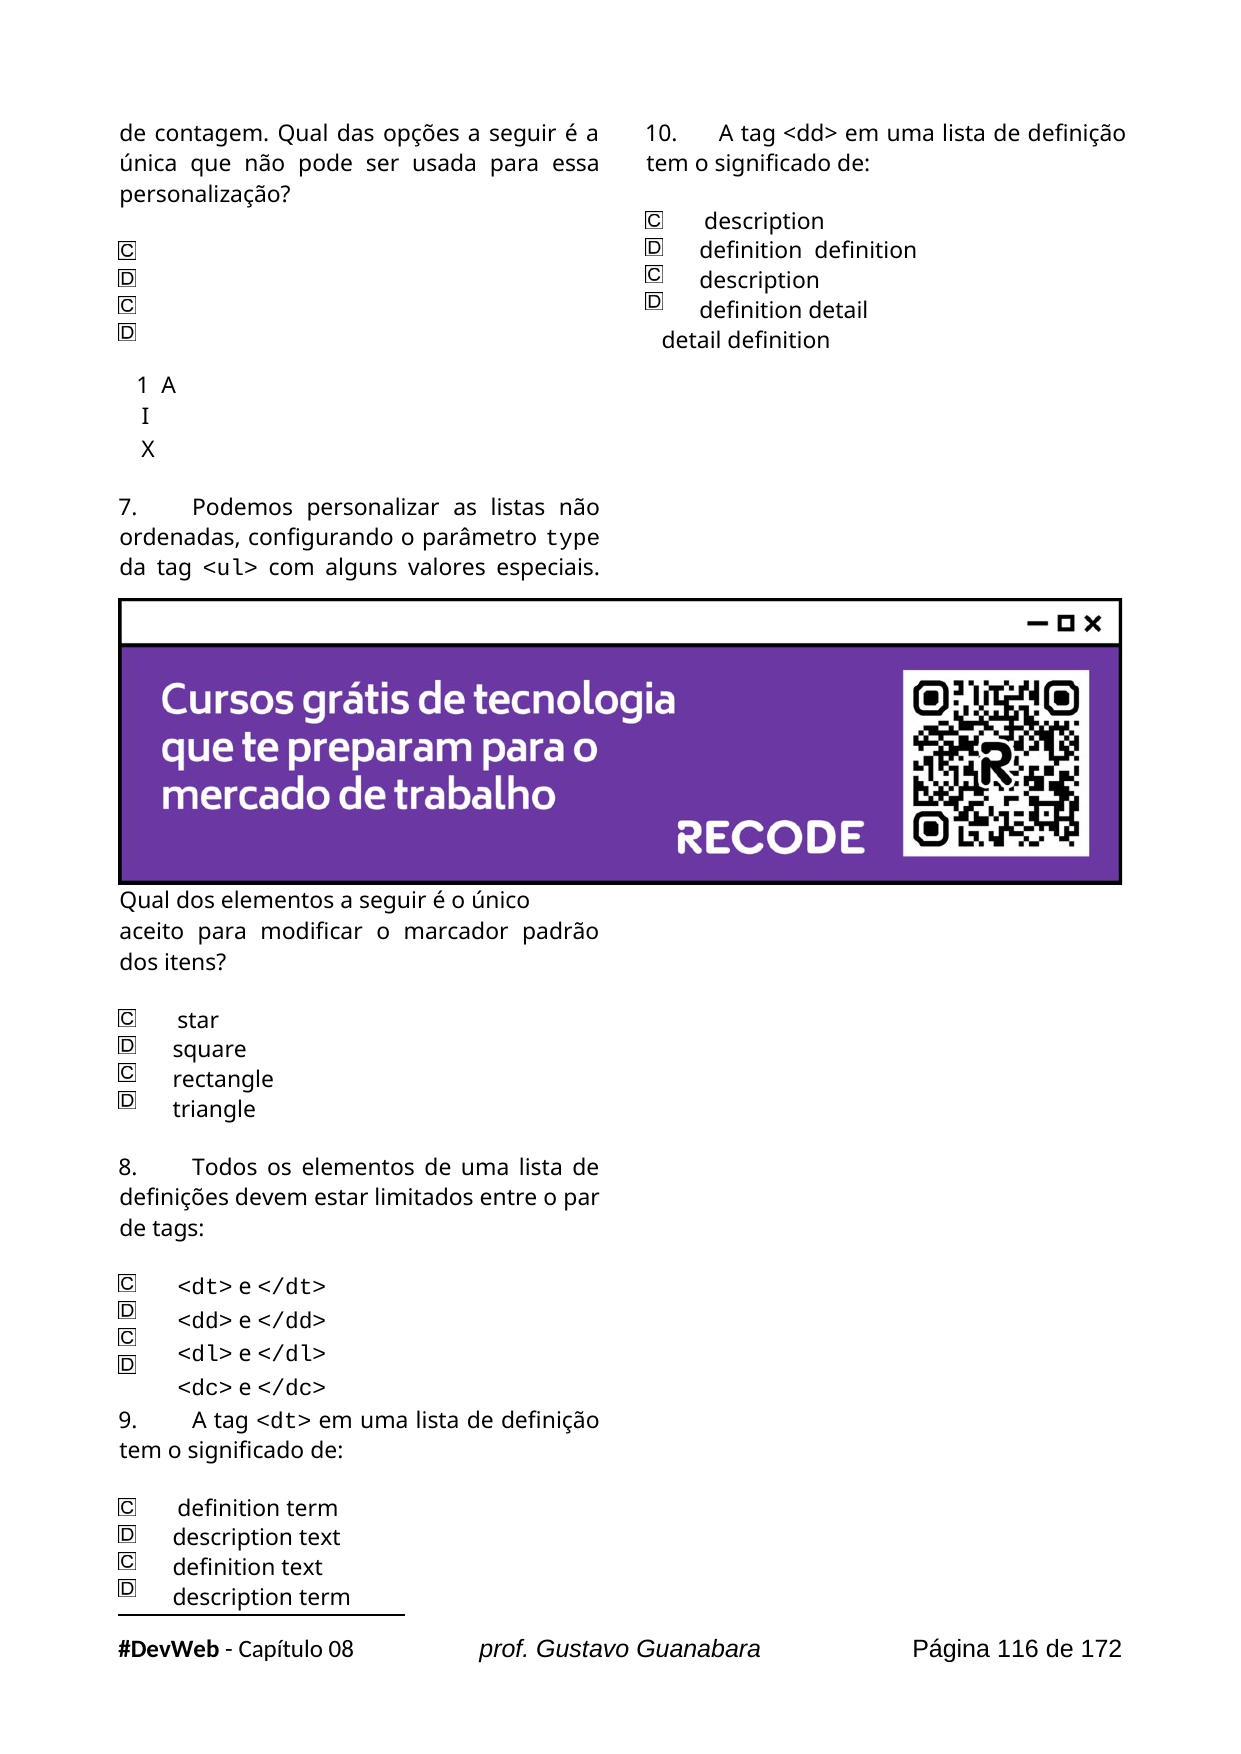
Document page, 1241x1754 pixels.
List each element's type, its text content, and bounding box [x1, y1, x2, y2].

picture [645, 238, 663, 256]
picture [118, 1355, 136, 1374]
picture [118, 1009, 136, 1027]
picture [645, 211, 663, 229]
list A tag <dd> em uma lista de definição tem o significado de: [645, 117, 1127, 178]
text <dc> e </dc> [134, 1371, 603, 1402]
picture [118, 1525, 136, 1543]
text <dd> e </dd> [134, 1303, 603, 1335]
text X [135, 433, 597, 463]
picture [118, 1498, 136, 1516]
picture [118, 1328, 136, 1346]
text description definition definition description definition detail detail definition [661, 206, 928, 356]
text I [136, 400, 597, 431]
list A tag <dt> em uma lista de definição tem o significado de: [118, 1404, 600, 1465]
picture [118, 296, 136, 314]
text star square rectangle triangle [134, 1004, 274, 1124]
picture [118, 1579, 136, 1597]
text <dl> e </dl> [134, 1337, 603, 1368]
picture [645, 265, 663, 283]
picture [118, 1274, 136, 1292]
picture [118, 323, 136, 341]
list Podemos personalizar as listas não ordenadas, configurando o parâmetro type da tag <ul> com alguns valores especiais. Qual dos elementos a seguir é o único aceito para modificar o marcador padrão dos itens? [118, 885, 600, 977]
picture [118, 1091, 136, 1109]
text definition term description text definition text description term [134, 1493, 401, 1613]
picture [118, 269, 136, 287]
picture [118, 598, 1123, 885]
list Podemos personalizar as listas não ordenadas, configurando o parâmetro type da tag <ul> com alguns valores especiais. Qual dos elementos a seguir é o único aceito para modificar o marcador padrão dos itens? [118, 491, 600, 598]
text 1 A [135, 236, 190, 400]
picture [118, 1552, 136, 1570]
text <dt> e </dt> [134, 1270, 603, 1301]
picture [118, 1036, 136, 1054]
picture [118, 1301, 136, 1319]
picture [118, 1063, 136, 1082]
list Todos os elementos de uma lista de definições devem estar limitados entre o par de tags: [118, 1151, 600, 1243]
picture [645, 292, 663, 310]
picture [118, 241, 136, 260]
